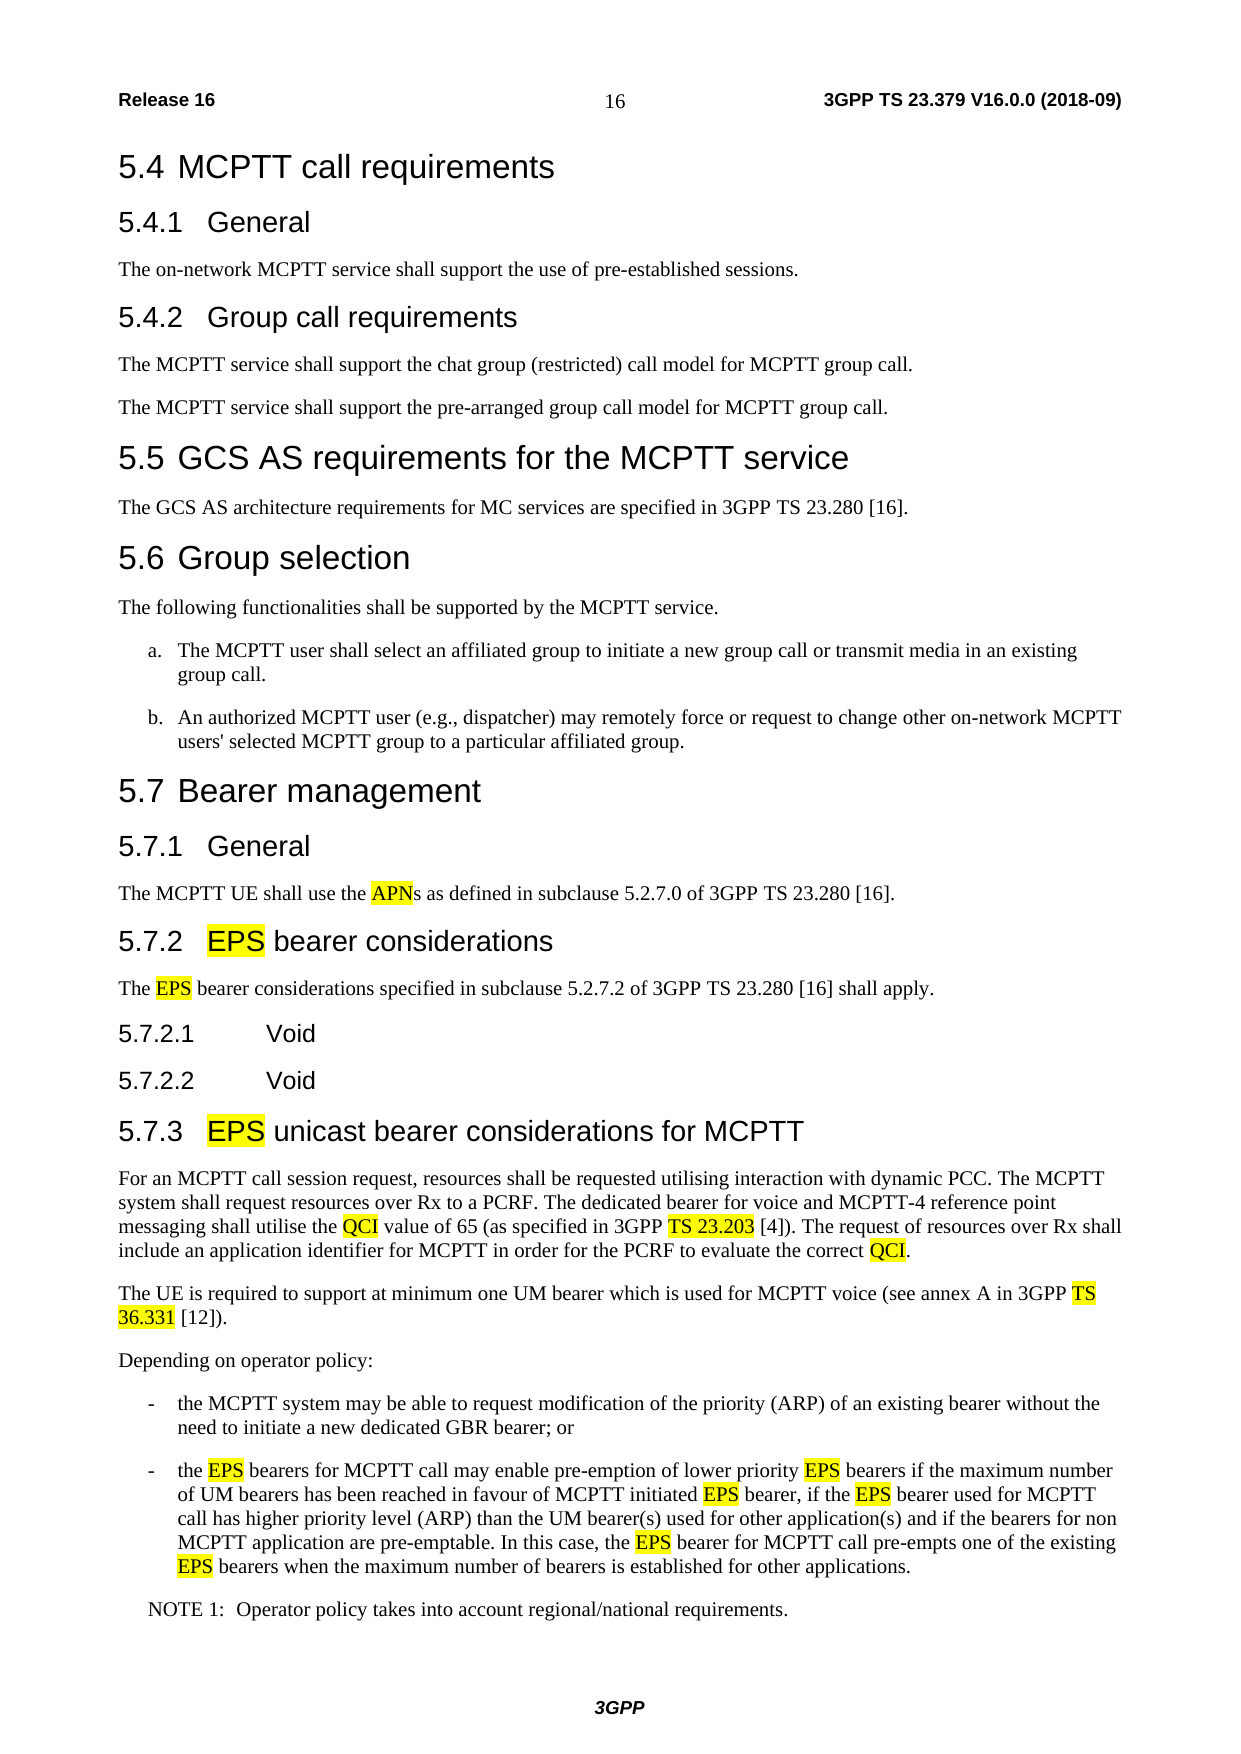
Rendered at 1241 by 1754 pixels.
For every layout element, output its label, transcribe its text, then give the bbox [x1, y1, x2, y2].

text The MCPTT service shall support the chat group (restricted) call model for MCPTT group call. [118, 352, 1122, 376]
text The on-network MCPTT service shall support the use of pre-established sessions. [118, 257, 1122, 281]
subtitle 5.7.2.1 Void [118, 1019, 1122, 1048]
subtitle 5.7.2 EPS bearer considerations [265, 924, 1122, 957]
text - the EPS bearers for MCPTT call may enable pre-emption of lower priority EPS bearers if the maximum number of UM bearers has been reached in favour of MCPTT initiated EPS bearer, if the EPS bearer used for MCPTT call has higher priority level (ARP) than the UM bearer(s) used for other application(s) and if the bearers for non MCPTT application are pre-emptable. In this case, the EPS bearer for MCPTT call pre-empts one of the existing EPS bearers when the maximum number of bearers is established for other applications. [148, 1458, 1122, 1578]
text The MCPTT UE shall use the APNs as defined in subclause 5.2.7.0 of 3GPP TS 23.280 [16]. [118, 881, 371, 905]
text Depending on operator policy: [118, 1348, 1122, 1372]
text The UE is required to support at minimum one UM bearer which is used for MCPTT voice (see annex A in 3GPP TS 36.331 [12]). [118, 1281, 1122, 1329]
text The GCS AS architecture requirements for MC services are specified in 3GPP TS 23.280 [16]. [118, 495, 1122, 519]
text b. An authorized MCPTT user (e.g., dispatcher) may remotely force or request to change other on-network MCPTT users' selected MCPTT group to a particular affiliated group. [148, 704, 1122, 753]
text The MCPTT service shall support the pre-arranged group call model for MCPTT group call. [118, 395, 1122, 419]
text NOTE 1: Operator policy takes into account regional/national requirements. [148, 1597, 1122, 1621]
subtitle 5.4.1 General [118, 205, 1122, 238]
subtitle 5.7 Bearer management [118, 771, 1122, 810]
text The MCPTT UE shall use the APNs as defined in subclause 5.2.7.0 of 3GPP TS 23.280 [16]. [413, 881, 1122, 905]
subtitle 5.7.1 General [118, 829, 1122, 862]
text The EPS bearer considerations specified in subclause 5.2.7.2 of 3GPP TS 23.280 [16] shall apply. [192, 976, 1122, 1000]
text - the MCPTT system may be able to request modification of the priority (ARP) of an existing bearer without the need to initiate a new dedicated GBR bearer; or [148, 1391, 1122, 1439]
text a. The MCPTT user shall select an affiliated group to initiate a new group call or transmit media in an existing group call. [148, 638, 1122, 686]
subtitle 5.7.2 EPS bearer considerations [118, 924, 207, 957]
subtitle 5.4 MCPTT call requirements [118, 147, 1122, 186]
text For an MCPTT call session request, resources shall be requested utilising interaction with dynamic PCC. The MCPTT system shall request resources over Rx to a PCRF. The dedicated bearer for voice and MCPTT-4 reference point messaging shall utilise the QCI value of 65 (as specified in 3GPP TS 23.203 [4]). The request of resources over Rx shall include an application identifier for MCPTT in order for the PCRF to evaluate the correct QCI. [118, 1166, 1122, 1262]
subtitle 5.7.3 EPS unicast bearer considerations for MCPTT [265, 1114, 1122, 1147]
text The following functionalities shall be supported by the MCPTT service. [118, 595, 1122, 619]
subtitle 5.6 Group selection [118, 538, 1122, 576]
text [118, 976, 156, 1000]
subtitle 5.4.2 Group call requirements [118, 300, 1122, 333]
subtitle 5.5 GCS AS requirements for the MCPTT service [118, 438, 1122, 476]
subtitle 5.7.2.2 Void [118, 1066, 1122, 1095]
